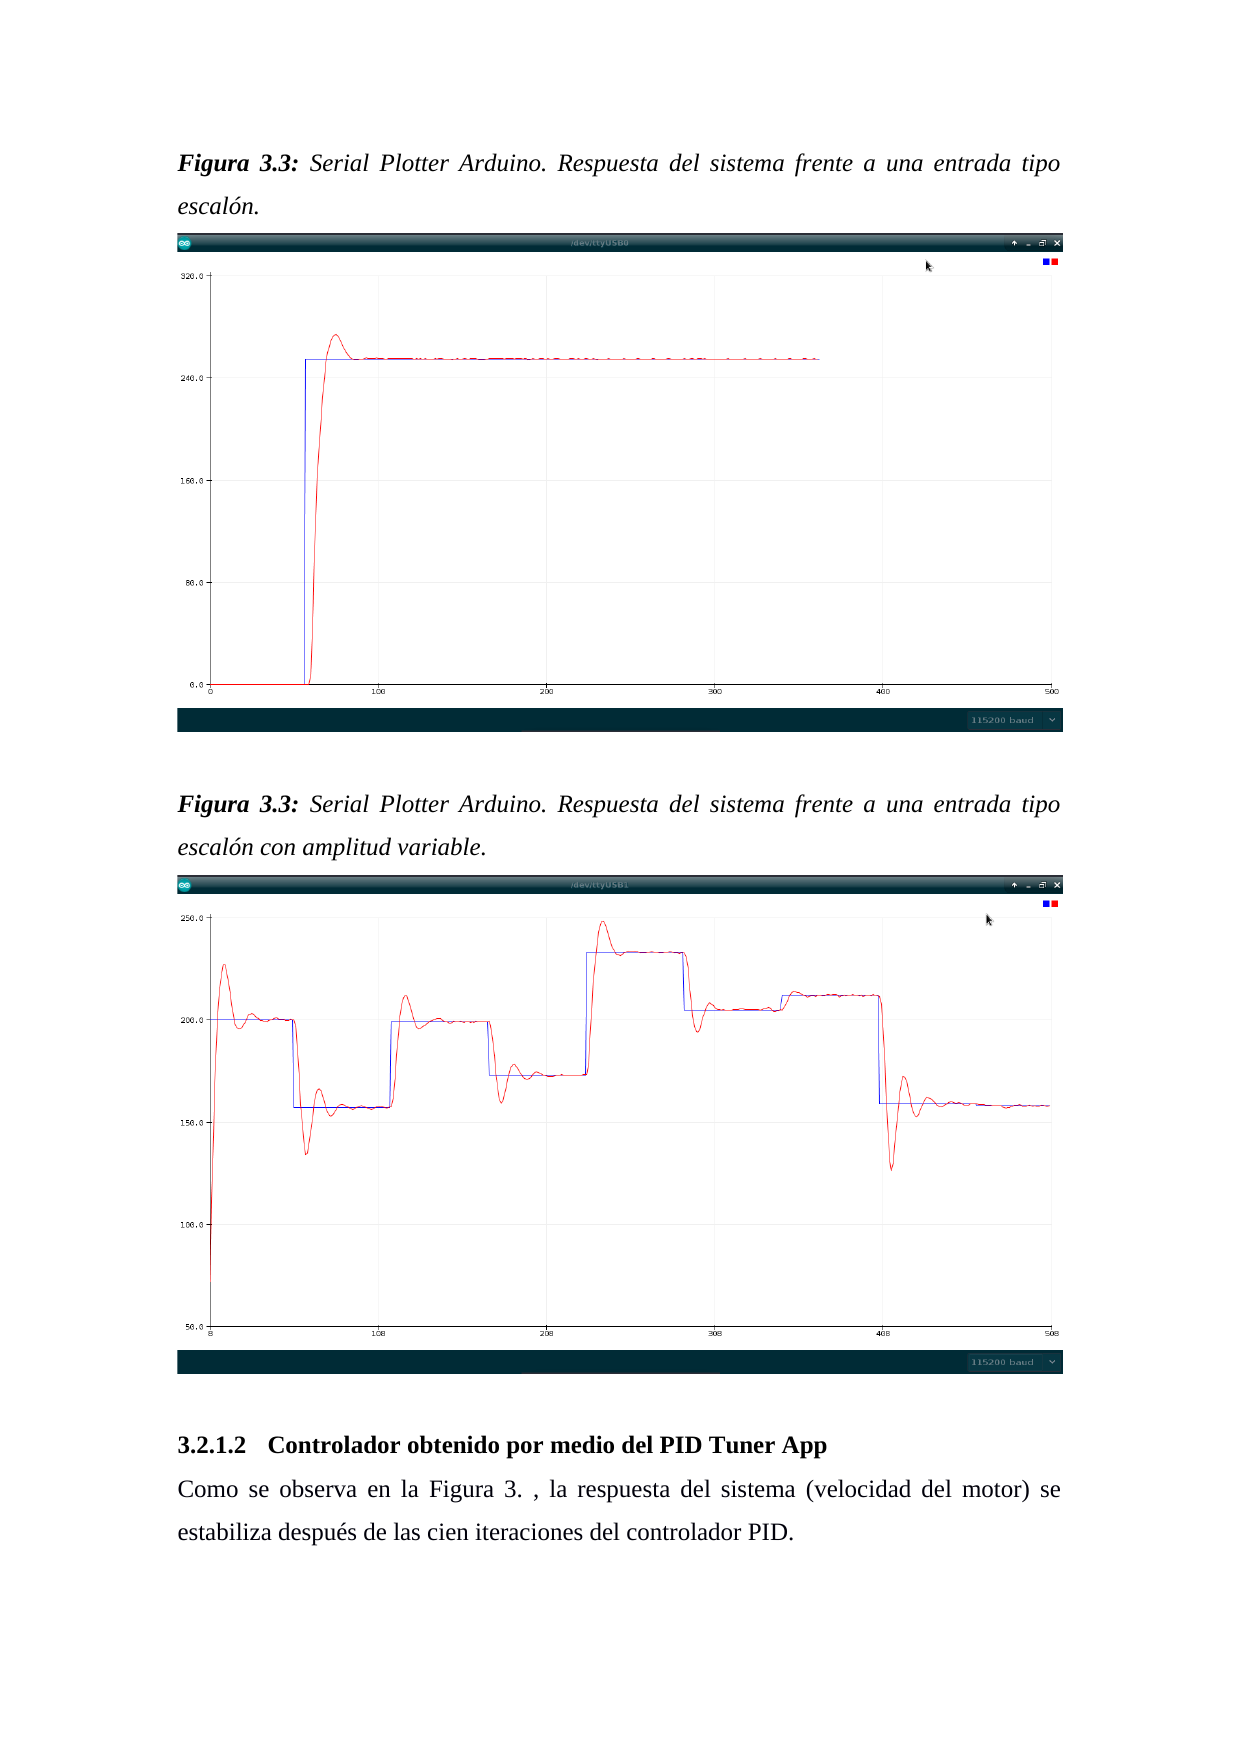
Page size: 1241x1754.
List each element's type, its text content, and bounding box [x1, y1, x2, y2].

subtitle Controlador obtenido por medio del PID Tuner App [177, 1431, 1063, 1459]
picture [177, 895, 1063, 1349]
picture [177, 875, 1063, 892]
picture [177, 233, 1063, 250]
text Como se observa en la Figura 3. , la respuesta del sistema (velocidad del motor) se estabiliza después de las cien iteraciones del controlador PID. [177, 1474, 1063, 1546]
picture [177, 253, 1063, 707]
text Figura 3.3: Serial Plotter Arduino. Respuesta del sistema frente a una entrada tipo escalón con amplitud variable. [177, 789, 1063, 861]
picture [968, 1354, 1060, 1371]
text Figura 3.3: Serial Plotter Arduino. Respuesta del sistema frente a una entrada tipo escalón. [177, 148, 1063, 219]
picture [968, 712, 1060, 729]
